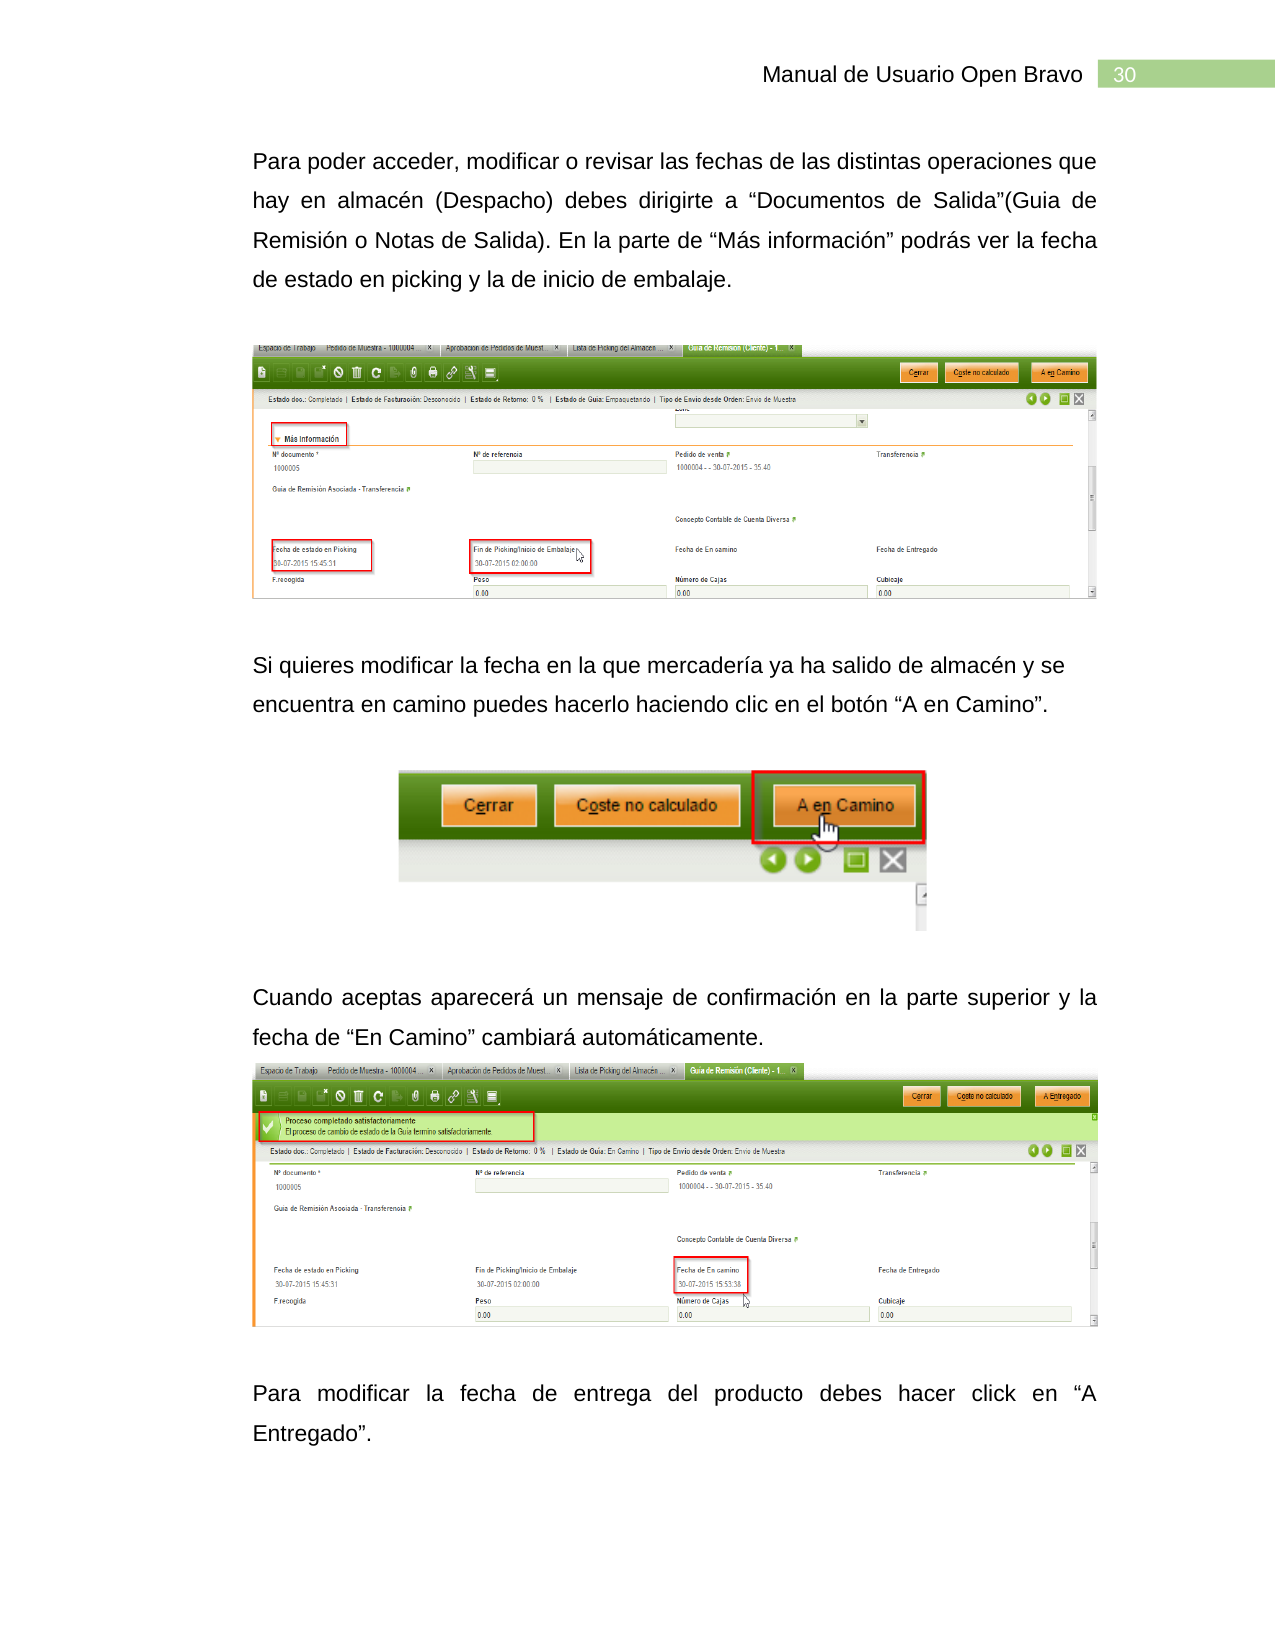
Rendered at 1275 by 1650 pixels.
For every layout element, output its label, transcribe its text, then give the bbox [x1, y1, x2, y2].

picture [252, 345, 1097, 599]
picture [398, 770, 927, 931]
picture [252, 1063, 1098, 1327]
text Para modificar la fecha de entrega del producto debes hacer click en “A Entregado”. [252, 1380, 1098, 1446]
text Para poder acceder, modificar o revisar las fechas de las distintas operaciones que hay en almacén (Despacho) debes dirigirte a “Documentos de Salida”(Guia de Remisión o Notas de Salida). En la parte de “Más información” podrás ver la fecha de estado en picking y la de inicio de embalaje. [252, 148, 1098, 292]
text Si quieres modificar la fecha en la que mercadería ya ha salido de almacén y se encuentra en camino puedes hacerlo haciendo clic en el botón “A en Camino”. [252, 652, 1098, 717]
text Cuando aceptas aparecerá un mensaje de confirmación en la parte superior y la fecha de “En Camino” cambiará automáticamente. [252, 984, 1098, 1050]
